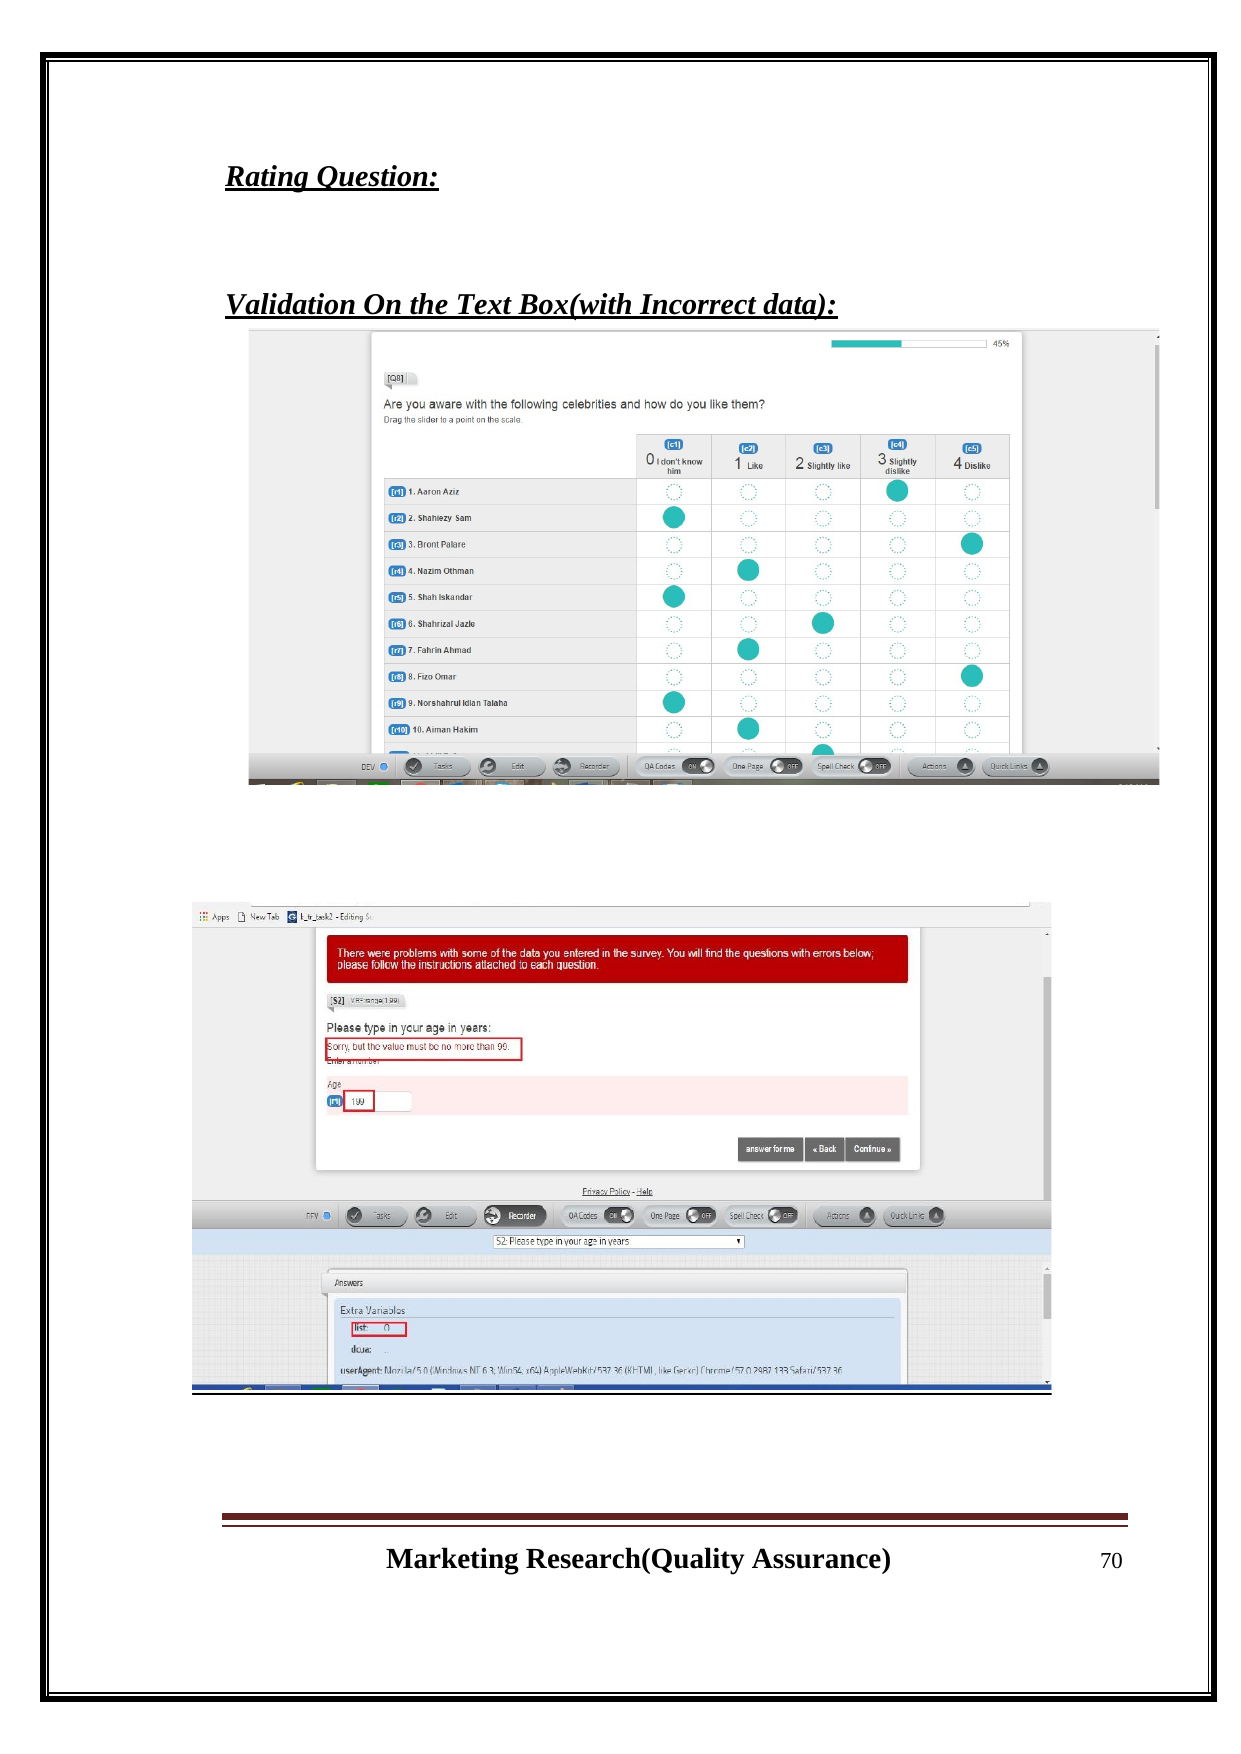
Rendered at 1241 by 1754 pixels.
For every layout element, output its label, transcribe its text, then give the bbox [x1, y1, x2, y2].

text Validation On the Text Box(with Incorrect data): [225, 286, 1208, 321]
picture [192, 902, 1052, 1395]
text Rating Question: [225, 158, 1208, 192]
picture [248, 328, 1160, 785]
